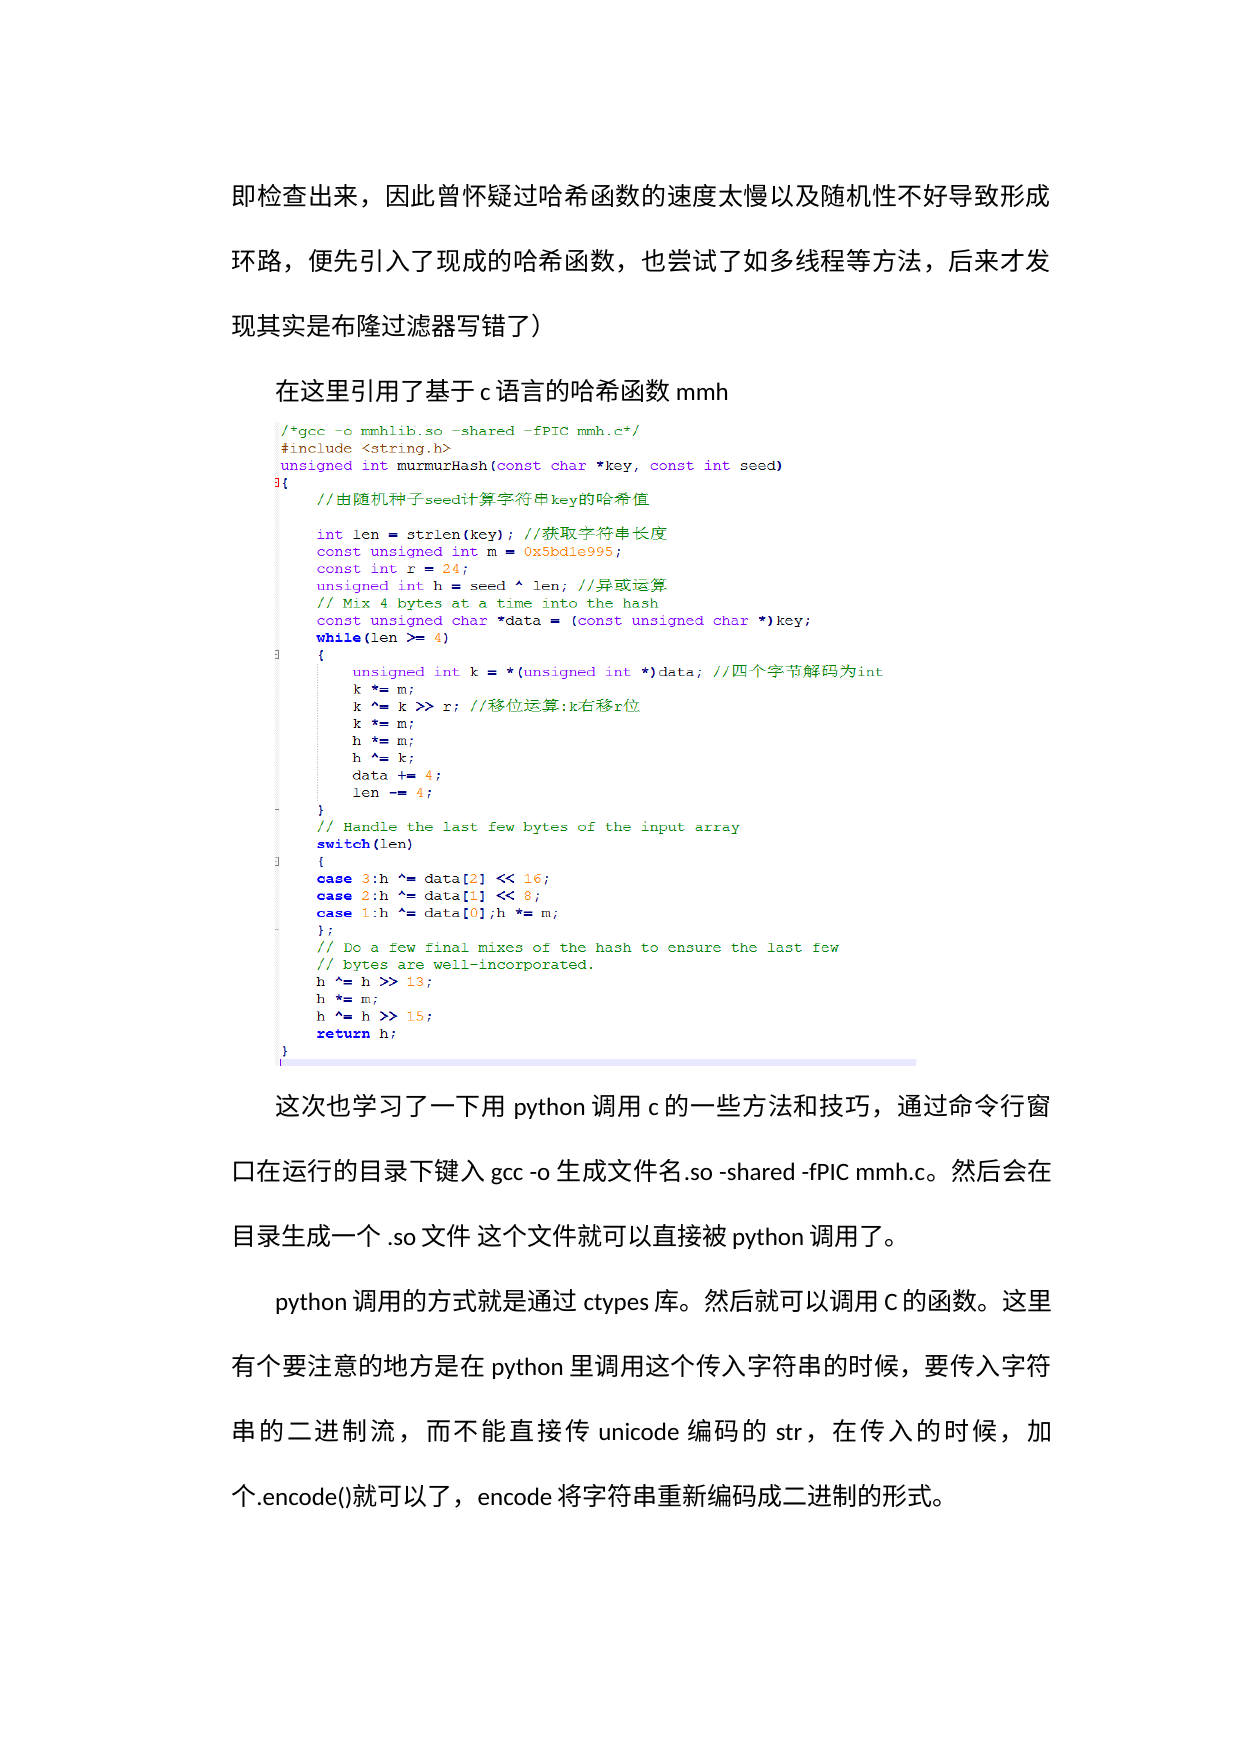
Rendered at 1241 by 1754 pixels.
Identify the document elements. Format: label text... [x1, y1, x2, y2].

text 这次也学习了一下用python调用c的一些方法和技巧，通过命令行窗口在运行的目录下键入gcc -o 生成文件名.so -shared -fPIC mmh.c。然后会在目录生成一个 .so文件 这个文件就可以直接被python调用了。 [231, 1072, 1053, 1267]
text python调用的方式就是通过 ctypes库。然后就可以调用C的函数。这里有个要注意的地方是在python里调用这个传入字符串的时候，要传入字符串的二进制流，而不能直接传unicode编码的str，在传入的时候，加个.encode()就可以了，encode将字符串重新编码成二进制的形式。 [231, 1267, 1053, 1527]
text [231, 162, 1053, 357]
picture [275, 422, 917, 1066]
text 在这里引用了基于c语言的哈希函数mmh [231, 357, 1053, 422]
